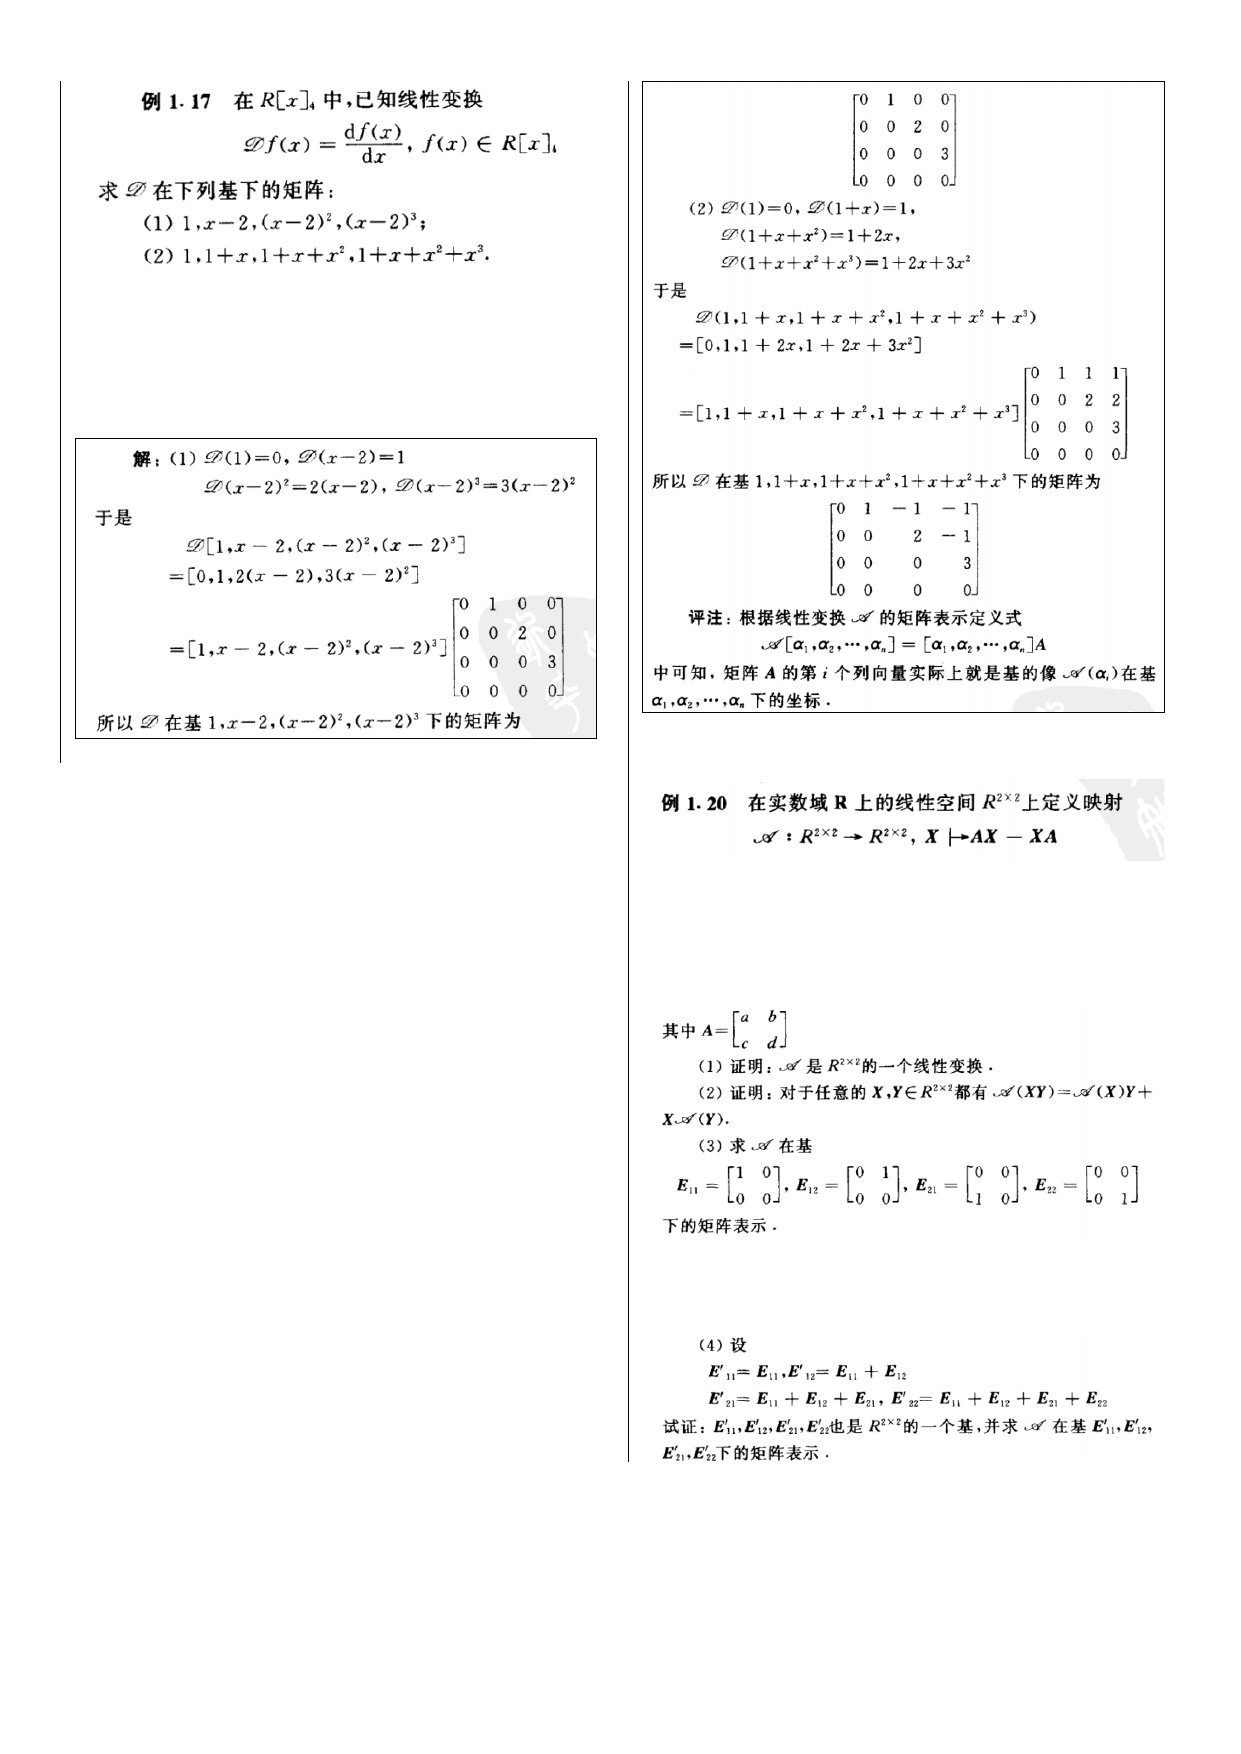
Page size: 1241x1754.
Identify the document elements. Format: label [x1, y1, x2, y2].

picture [642, 1007, 1165, 1241]
picture [76, 439, 596, 738]
picture [642, 779, 1165, 861]
picture [642, 1332, 1165, 1461]
picture [643, 82, 1164, 712]
picture [75, 80, 598, 274]
